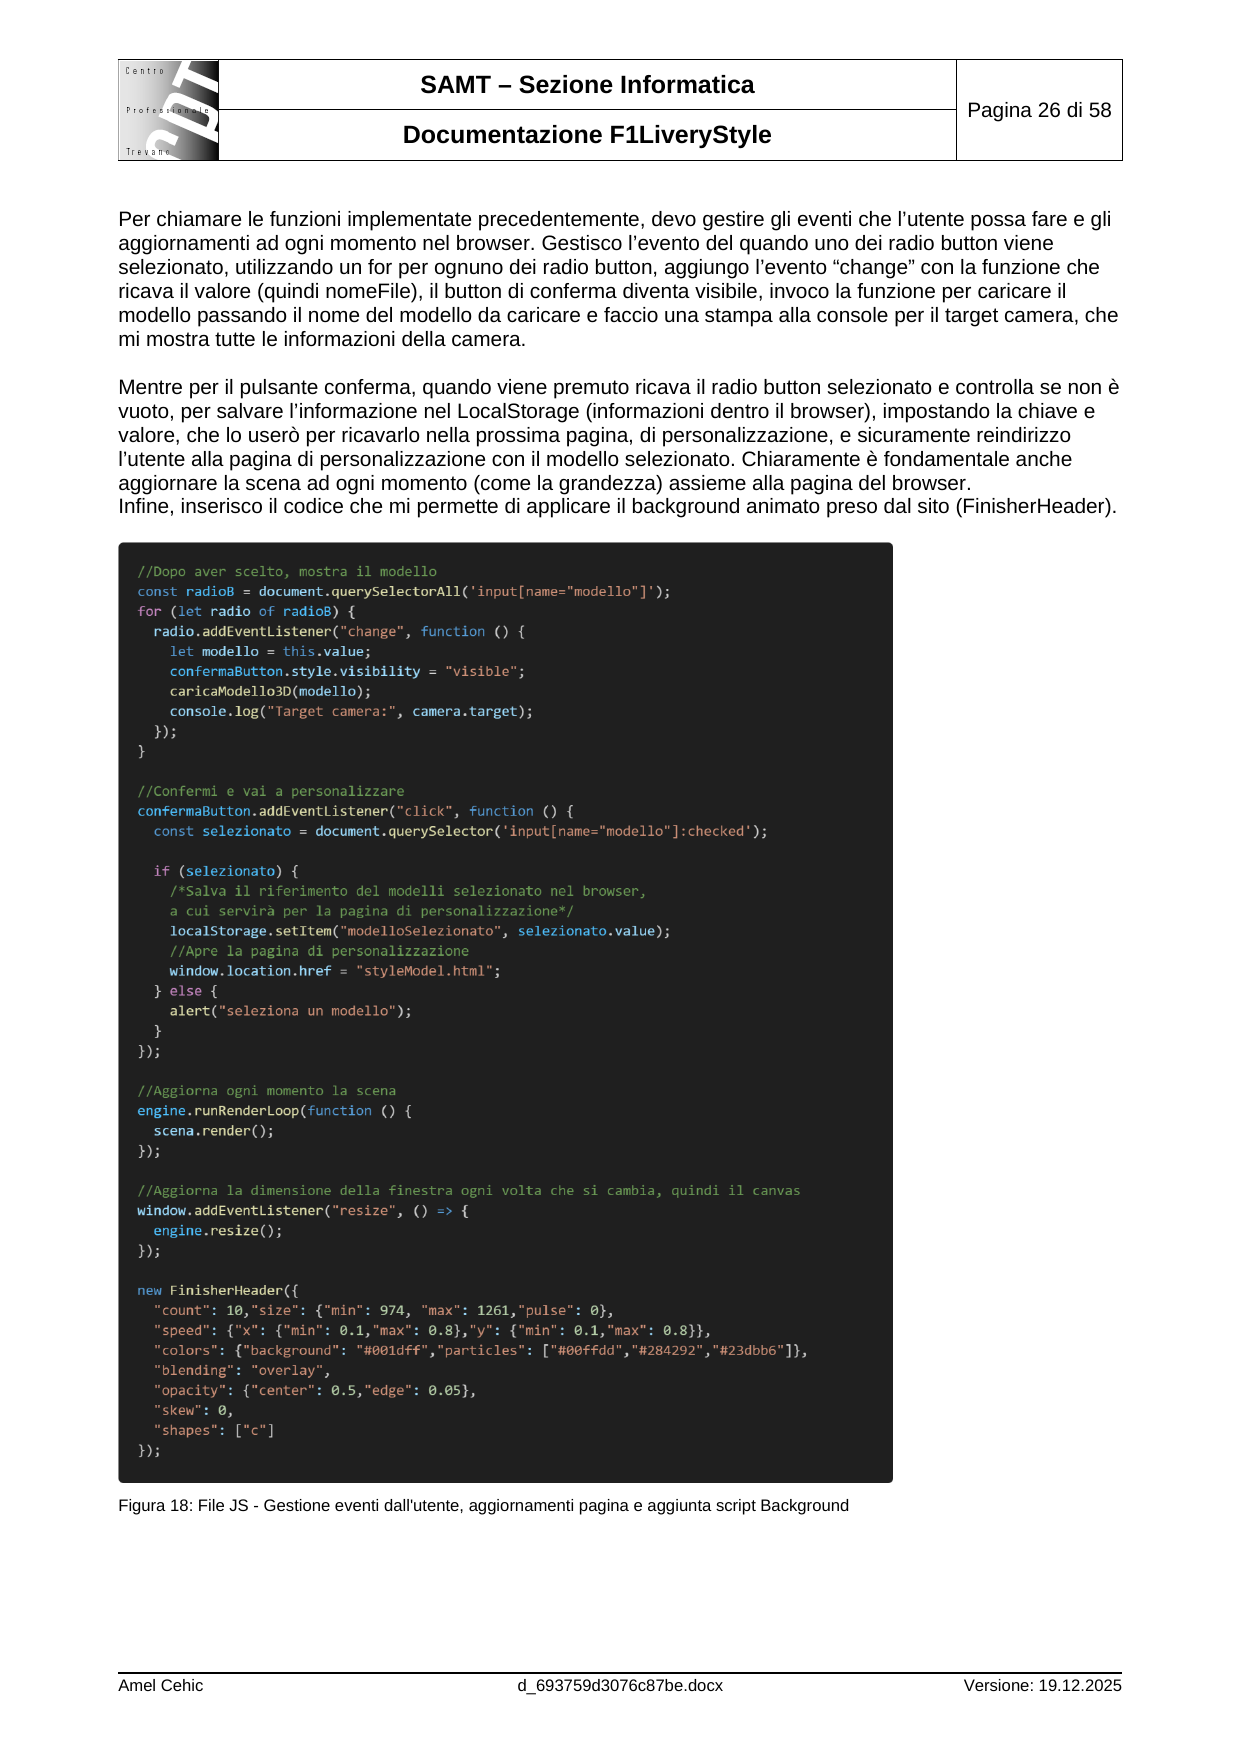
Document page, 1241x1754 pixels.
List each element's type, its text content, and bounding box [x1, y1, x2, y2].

text Per chiamare le funzioni implementate precedentemente, devo gestire gli eventi che l’utente possa fare e gli aggiornamenti ad ogni momento nel browser. Gestisco l’evento del quando uno dei radio button viene selezionato, utilizzando un for per ognuno dei radio button, aggiungo l’evento “change” con la funzione che ricava il valore (quindi nomeFile), il button di conferma diventa visibile, invoco la funzione per caricare il modello passando il nome del modello da caricare e faccio una stampa alla console per il target camera, che mi mostra tutte le informazioni della camera. [118, 207, 1122, 351]
picture [118, 60, 219, 160]
picture [118, 542, 893, 1484]
text Figura 18: File JS - Gestione eventi dall'utente, aggiornamenti pagina e aggiunta script Background [118, 1496, 1122, 1515]
text Infine, inserisco il codice che mi permette di applicare il background animato preso dal sito (FinisherHeader). [118, 494, 1122, 518]
text Mentre per il pulsante conferma, quando viene premuto ricava il radio button selezionato e controlla se non è vuoto, per salvare l’informazione nel LocalStorage (informazioni dentro il browser), impostando la chiave e valore, che lo userò per ricavarlo nella prossima pagina, di personalizzazione, e sicuramente reindirizzo l’utente alla pagina di personalizzazione con il modello selezionato. Chiaramente è fondamentale anche aggiornare la scena ad ogni momento (come la grandezza) assieme alla pagina del browser. [118, 374, 1122, 494]
